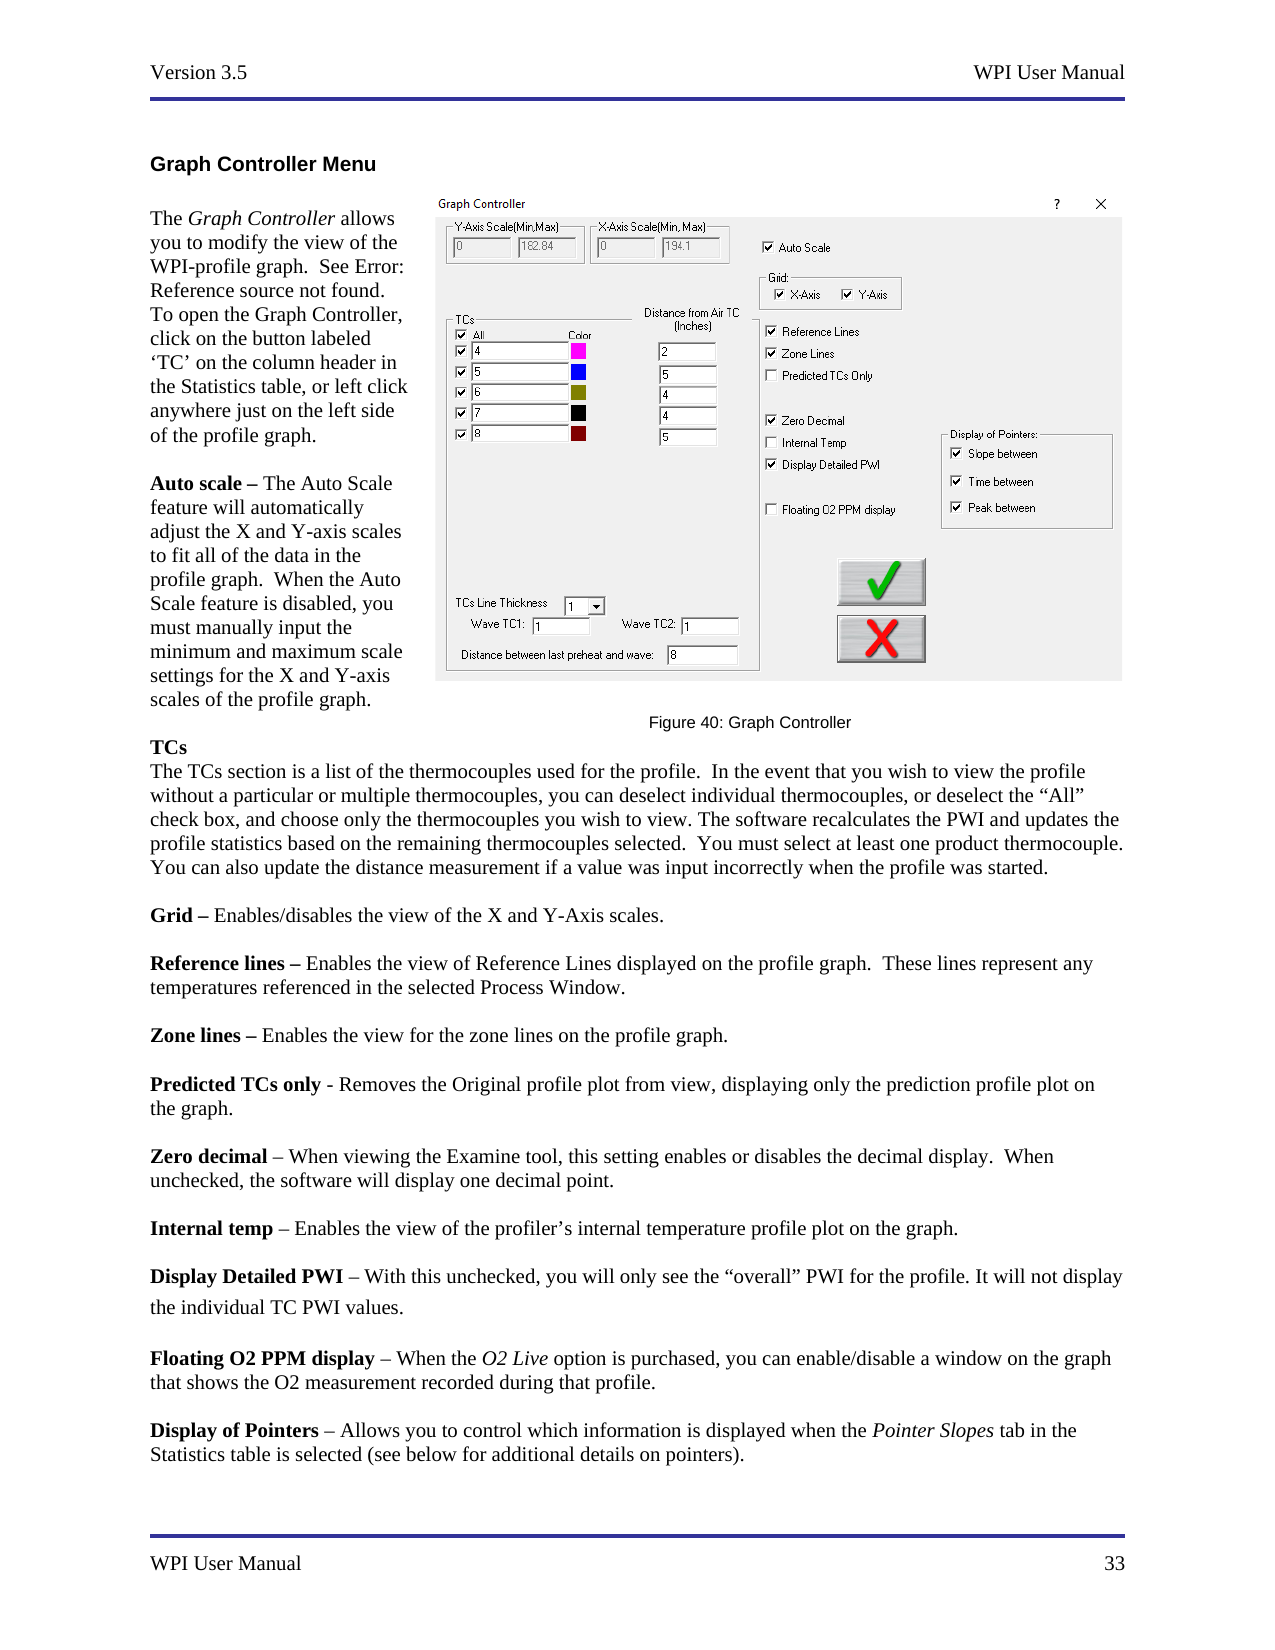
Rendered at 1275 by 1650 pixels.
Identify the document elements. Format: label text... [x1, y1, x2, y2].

text Zone lines – Enables the view for the zone lines on the profile graph. [150, 1023, 1125, 1047]
subtitle Graph Controller Menu [150, 152, 1125, 176]
text The TCs section is a list of the thermocouples used for the profile. In the event that you wish to view the profile without a particular or multiple thermocouples, you can deselect individual thermocouples, or deselect the “All” check box, and choose only the thermocouples you wish to view. The software recalculates the PWI and updates the profile statistics based on the remaining thermocouples selected. You must select at least one product thermocouple. You can also update the distance measurement if a value was input incorrectly when the profile was started. [150, 759, 1125, 879]
text Floating O2 PPM display – When the O2 Live option is purchased, you can enable/disable a window on the graph that shows the O2 measurement recorded during that profile. [150, 1346, 1125, 1394]
text Display of Pointers – Allows you to control which information is displayed when the Pointer Slopes tab in the Statistics table is selected (see below for additional details on pointers). [150, 1394, 1125, 1466]
text Auto scale – The Auto Scale feature will automatically adjust the X and Y-axis scales to fit all of the data in the profile graph. When the Auto Scale feature is disabled, you must manually input the minimum and maximum scale settings for the X and Y-axis scales of the profile graph. [150, 471, 1125, 711]
text Display Detailed PWI – With this unchecked, you will only see the “overall” PWI for the profile. It will not display the individual TC PWI values. [150, 1264, 1125, 1322]
text Reference lines – Enables the view of Reference Lines displayed on the profile graph. These lines represent any temperatures referenced in the selected Process Window. [150, 951, 1125, 999]
text Predicted TCs only - Removes the Original profile plot from view, displaying only the prediction profile plot on the graph. [150, 1071, 1125, 1119]
text Figure 40: Graph Controller [150, 713, 1125, 732]
text TCs [150, 734, 1125, 759]
picture [434, 192, 1122, 679]
text Zero decimal – When viewing the Examine tool, this setting enables or disables the decimal display. When unchecked, the software will display one decimal point. [150, 1144, 1125, 1192]
text Internal temp – Enables the view of the profiler’s internal temperature profile plot on the graph. [150, 1216, 1125, 1240]
text Grid – Enables/disables the view of the X and Y-Axis scales. [150, 903, 1125, 927]
